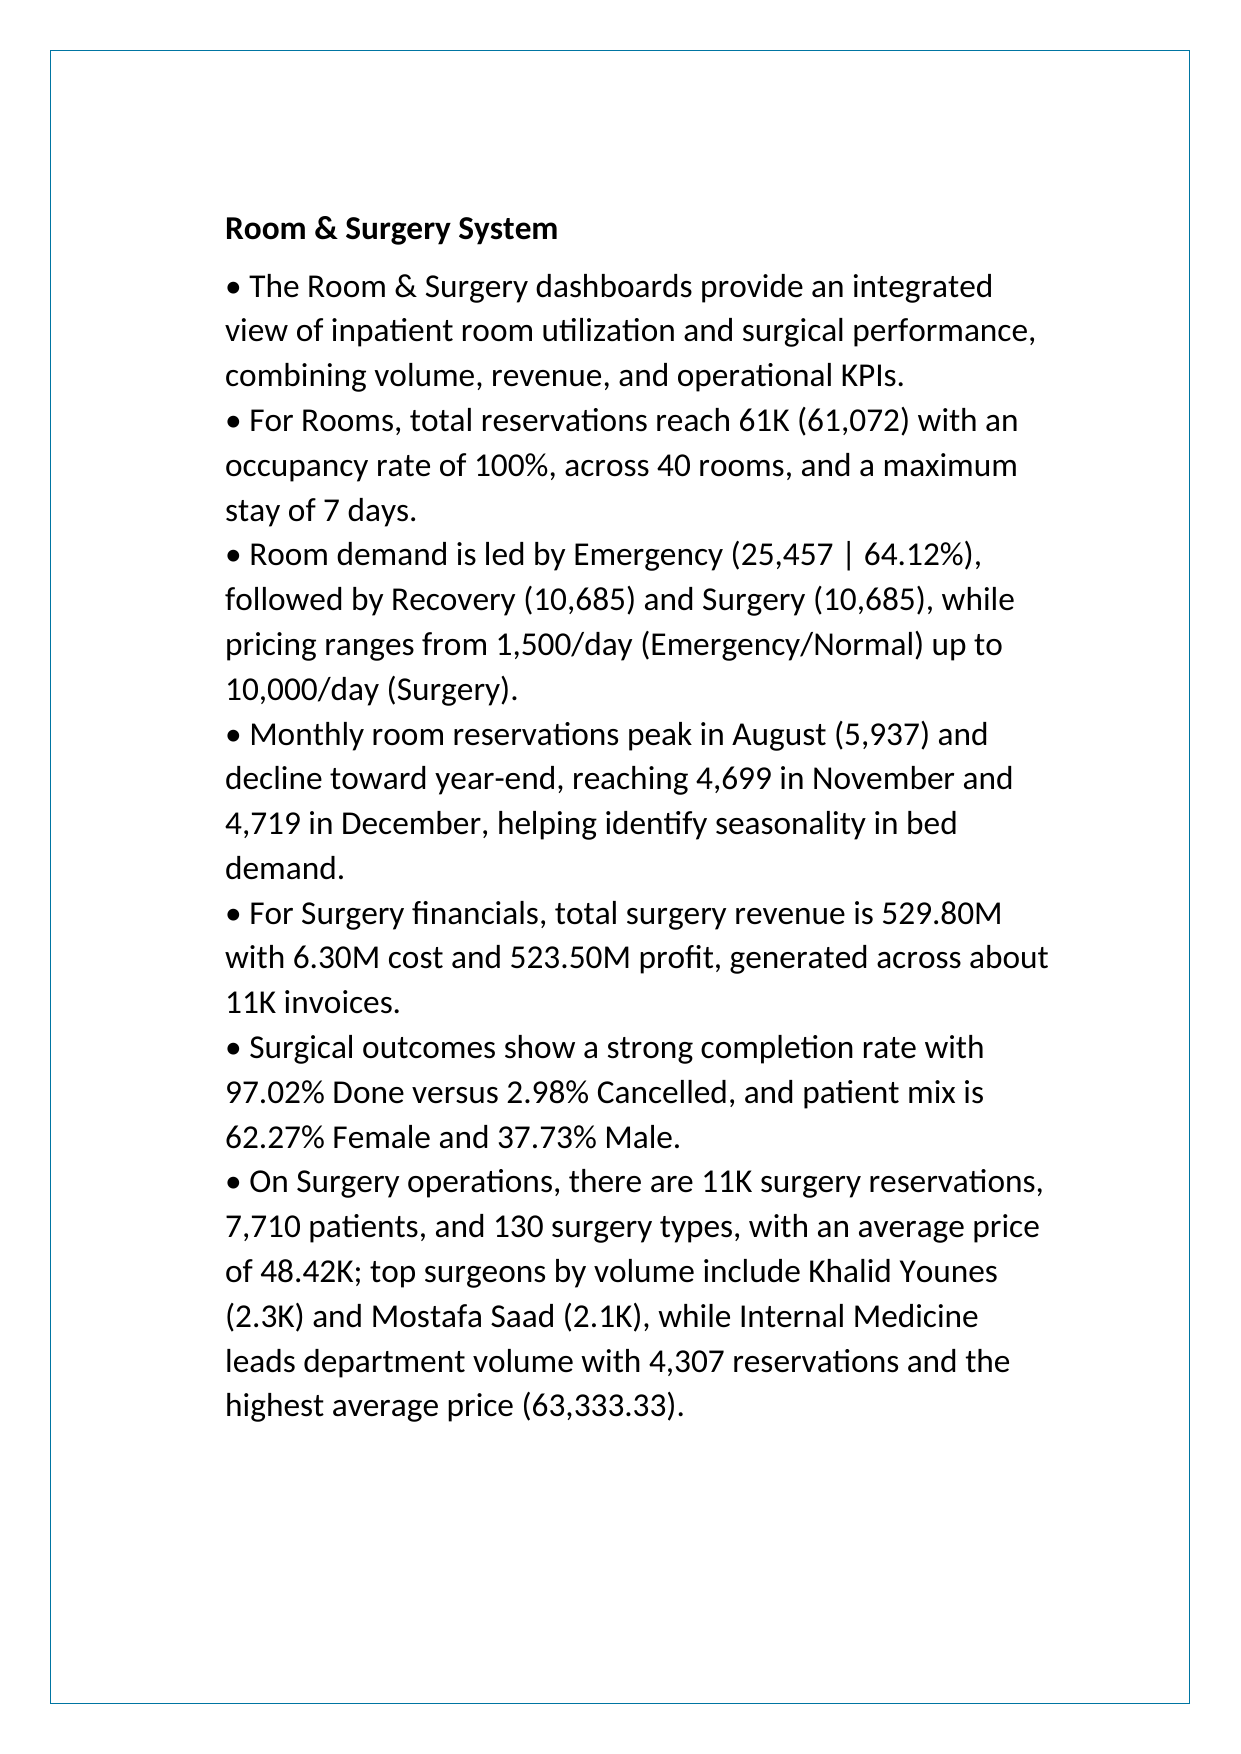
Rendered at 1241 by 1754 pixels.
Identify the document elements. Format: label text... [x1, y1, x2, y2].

text • The Room & Surgery dashboards provide an integrated view of inpatient room utilization and surgical performance, combining volume, revenue, and operational KPIs. • For Rooms, total reservations reach 61K (61,072) with an occupancy rate of 100%, across 40 rooms, and a maximum stay of 7 days. • Room demand is led by Emergency (25,457 | 64.12%), followed by Recovery (10,685) and Surgery (10,685), while pricing ranges from 1,500/day (Emergency/Normal) up to 10,000/day (Surgery). • Monthly room reservations peak in August (5,937) and decline toward year-end, reaching 4,699 in November and 4,719 in December, helping identify seasonality in bed demand. • For Surgery financials, total surgery revenue is 529.80M with 6.30M cost and 523.50M profit, generated across about 11K invoices. • Surgical outcomes show a strong completion rate with 97.02% Done versus 2.98% Cancelled, and patient mix is 62.27% Female and 37.73% Male. • On Surgery operations, there are 11K surgery reservations, 7,710 patients, and 130 surgery types, with an average price of 48.42K; top surgeons by volume include Khalid Younes (2.3K) and Mostafa Saad (2.1K), while Internal Medicine leads department volume with 4,307 reservations and the highest average price (63,333.33). [225, 264, 1053, 1425]
text Room & Surgery System [225, 207, 1053, 248]
